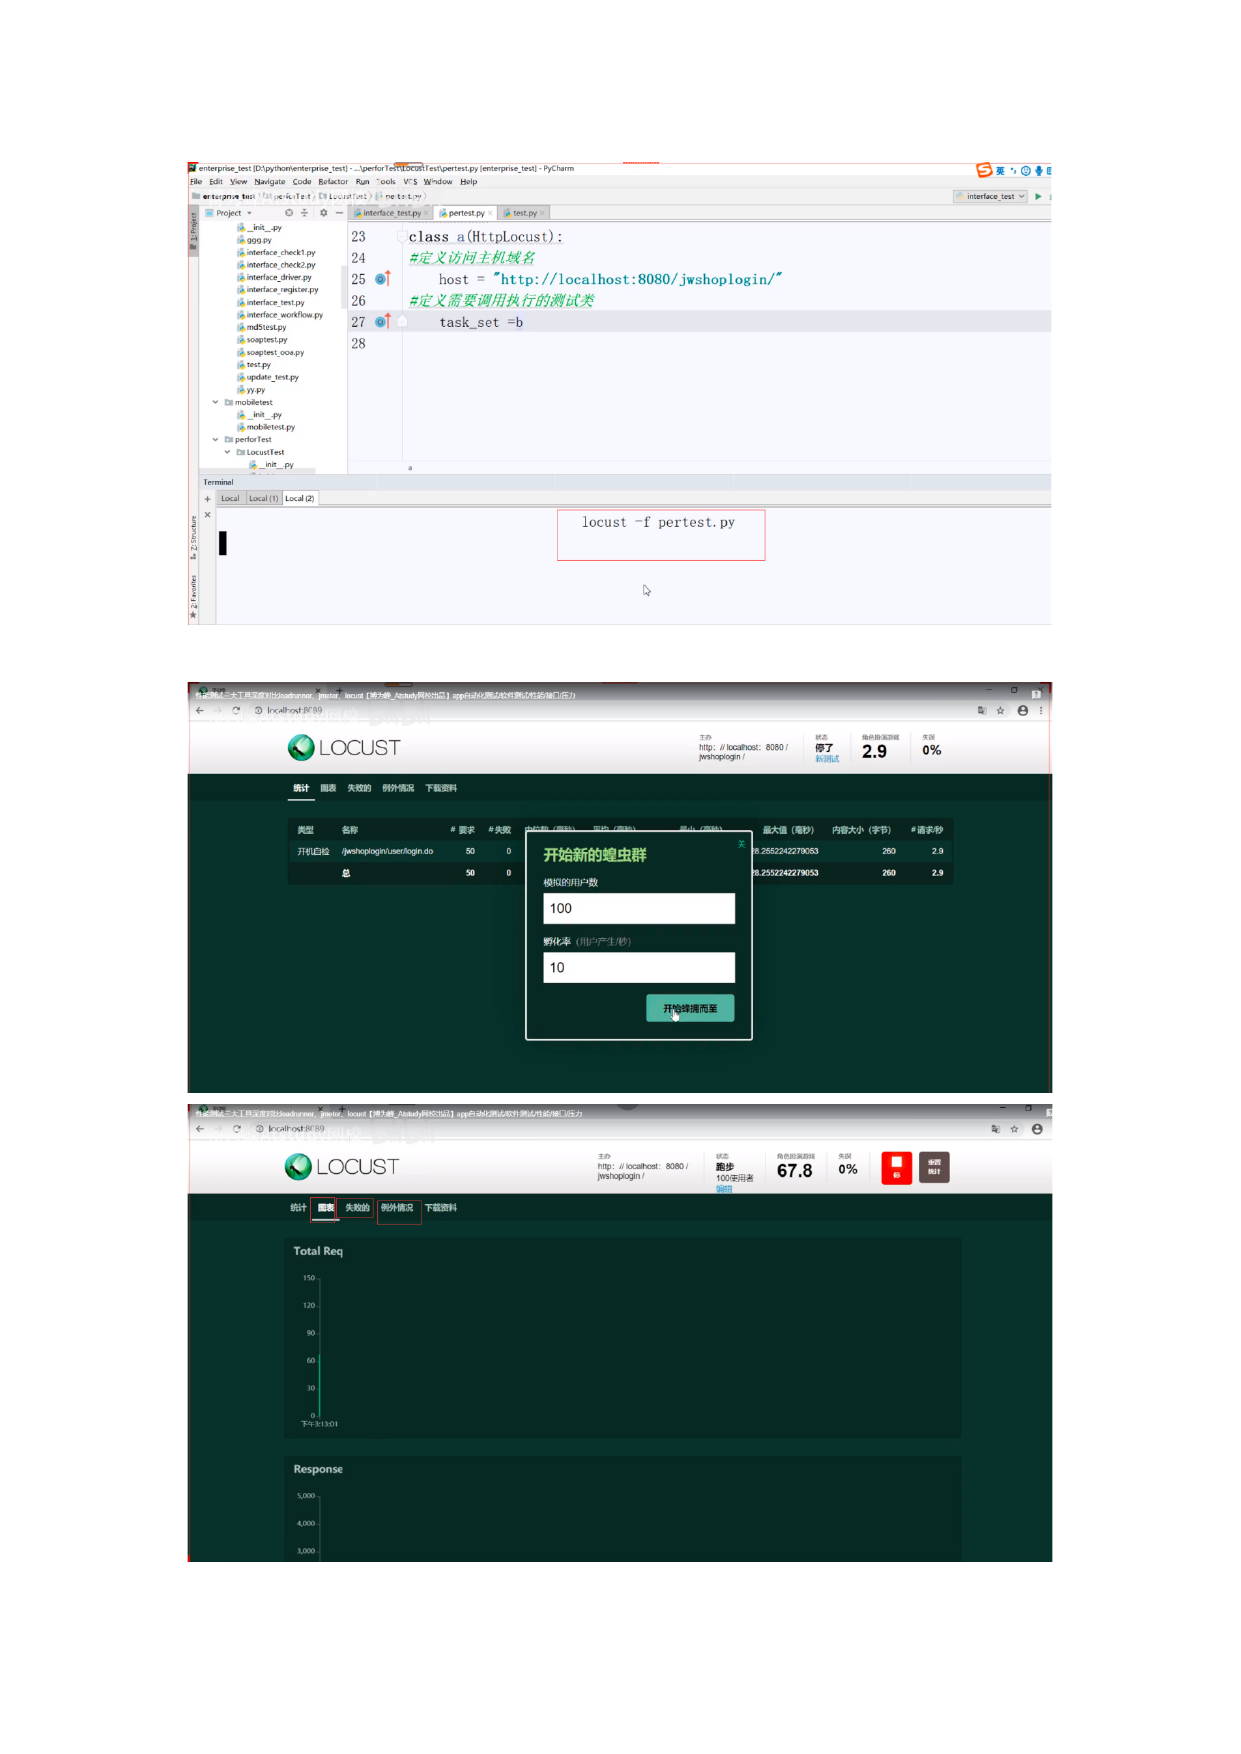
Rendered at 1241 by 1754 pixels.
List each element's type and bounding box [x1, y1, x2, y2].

picture [187, 162, 1052, 625]
picture [187, 682, 1053, 1093]
picture [187, 1104, 1053, 1562]
